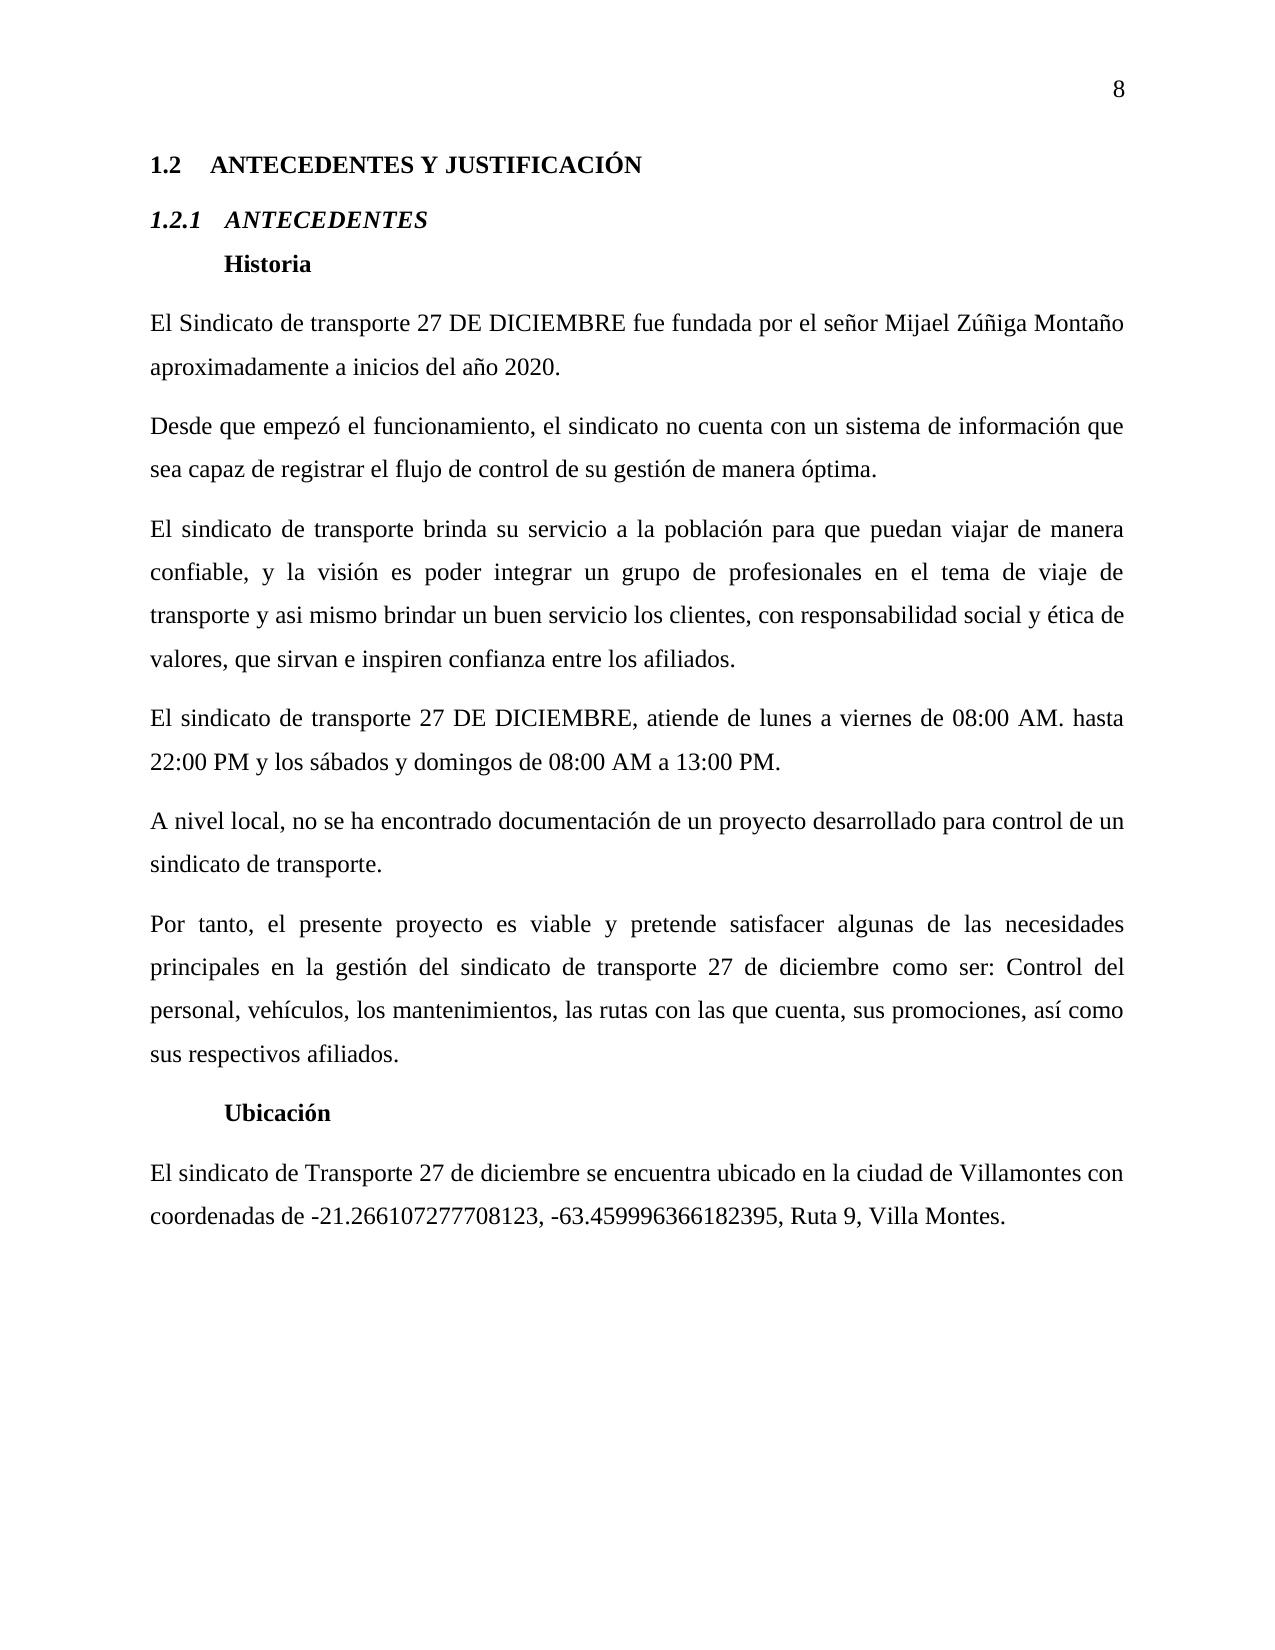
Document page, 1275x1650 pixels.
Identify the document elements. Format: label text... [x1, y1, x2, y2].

text El sindicato de Transporte 27 de diciembre se encuentra ubicado en la ciudad de Villamontes con coordenadas de -21.266107277708123, -63.459996366182395, Ruta 9, Villa Montes. [150, 1158, 1125, 1230]
text Ubicación [224, 1098, 1125, 1127]
subtitle Antecedentes y justificación [150, 150, 1125, 179]
text El Sindicato de transporte 27 DE DICIEMBRE fue fundada por el señor Mijael Zúñiga Montaño aproximadamente a inicios del año 2020. [150, 308, 1125, 380]
text Historia [150, 249, 1125, 277]
text El sindicato de transporte brinda su servicio a la población para que puedan viajar de manera confiable, y la visión es poder integrar un grupo de profesionales en el tema de viaje de transporte y asi mismo brindar un buen servicio los clientes, con responsabilidad social y ética de valores, que sirvan e inspiren confianza entre los afiliados. [150, 514, 1125, 672]
text El sindicato de transporte 27 DE DICIEMBRE, atiende de lunes a viernes de 08:00 AM. hasta 22:00 PM y los sábados y domingos de 08:00 AM a 13:00 PM. [150, 703, 1125, 775]
text Por tanto, el presente proyecto es viable y pretende satisfacer algunas de las necesidades principales en la gestión del sindicato de transporte 27 de diciembre como ser: Control del personal, vehículos, los mantenimientos, las rutas con las que cuenta, sus promociones, así como sus respectivos afiliados. [150, 909, 1125, 1067]
subtitle Antecedentes [150, 206, 1125, 234]
text A nivel local, no se ha encontrado documentación de un proyecto desarrollado para control de un sindicato de transporte. [150, 806, 1125, 878]
text Desde que empezó el funcionamiento, el sindicato no cuenta con un sistema de información que sea capaz de registrar el flujo de control de su gestión de manera óptima. [150, 411, 1125, 483]
